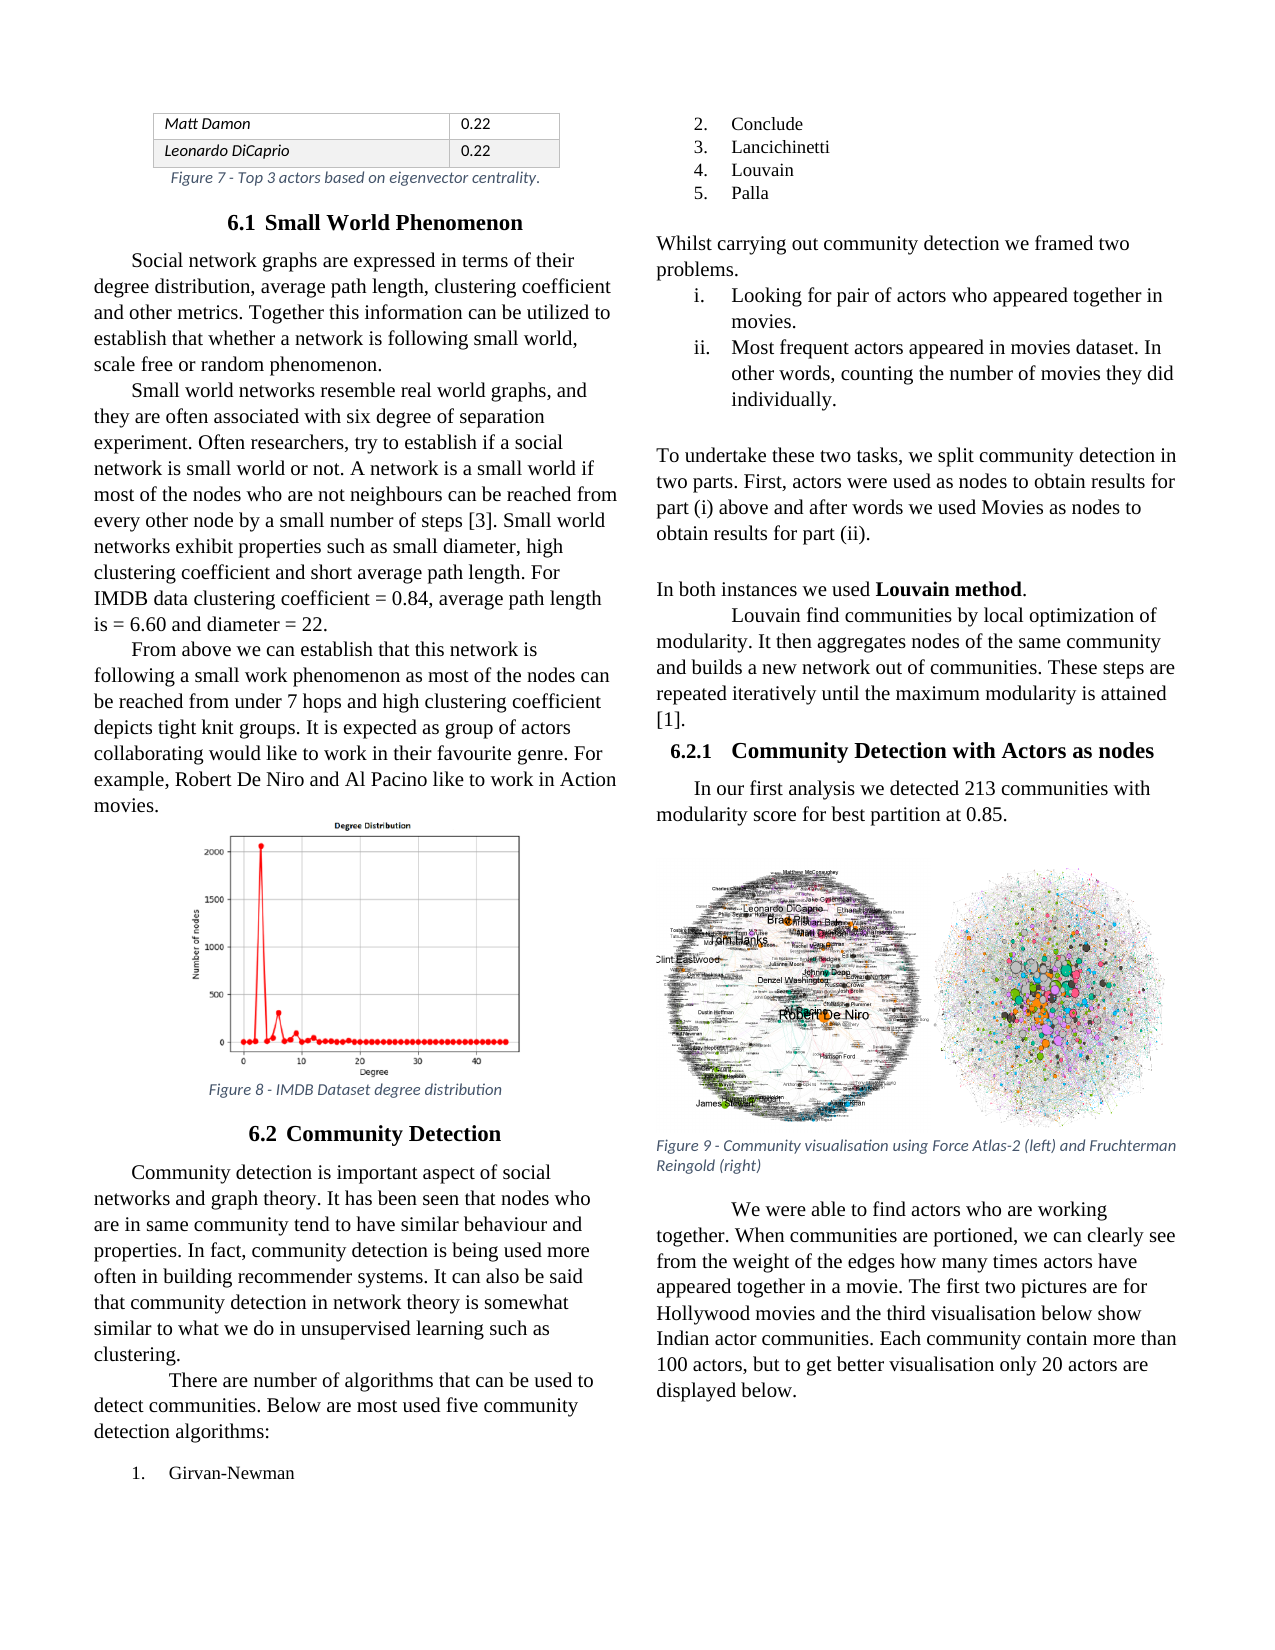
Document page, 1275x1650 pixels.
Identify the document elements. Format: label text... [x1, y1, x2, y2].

table_cell 0.22 [450, 140, 559, 167]
picture [187, 818, 525, 1078]
list Most frequent actors appeared in movies dataset. In other words, counting the number of movies they did individually. [694, 335, 1181, 411]
text We were able to find actors who are working together. When communities are portioned, we can clearly see from the weight of the edges how many times actors have appeared together in a movie. The first two pictures are for Hollywood movies and the third visualisation below show Indian actor communities. Each community contain more than 100 actors, but to get better visualisation only 20 actors are displayed below. [656, 1197, 1181, 1402]
subtitle Small World Phenomenon [131, 209, 619, 235]
text Whilst carrying out community detection we framed two problems. [656, 231, 1181, 281]
list Girvan-Newman [131, 1462, 619, 1483]
text From above we can establish that this network is following a small work phenomenon as most of the nodes can be reached from under 7 hops and high clustering coefficient depicts tight knit groups. It is expected as group of actors collaborating would like to work in their favourite genre. For example, Robert De Niro and Al Pacino like to work in Action movies. [94, 637, 619, 817]
table_cell Leonardo DiCaprio [154, 140, 449, 167]
subtitle Community Detection [131, 1121, 619, 1147]
text Community detection is important aspect of social networks and graph theory. It has been seen that nodes who are in same community tend to have similar behaviour and properties. In fact, community detection is being used more often in building recommender systems. It can also be said that community detection in network theory is somewhat similar to what we do in unsupervised learning such as clustering. There are number of algorithms that can be used to detect communities. Below are most used five community detection algorithms: [94, 1160, 619, 1443]
text In both instances we used Louvain method. [656, 577, 1181, 601]
text Small world networks resemble real world graphs, and they are often associated with six degree of separation experiment. Often researchers, try to establish if a social network is small world or not. A network is a small world if most of the nodes who are not neighbours can be reached from every other node by a small number of steps . Small world networks exhibit properties such as small diameter, high clustering coefficient and short average path length. For IMDB data clustering coefficient = 0.84, average path length is = 6.60 and diameter = 22. [94, 378, 619, 636]
list Conclude [694, 112, 1181, 134]
list Looking for pair of actors who appeared together in movies. [694, 283, 1181, 333]
table_cell Matt Damon [154, 114, 449, 139]
list Lancichinetti [694, 136, 1181, 157]
text Figure 9 - Community visualisation using Force Atlas-2 (left) and Fruchterman Reingold (right) [656, 1135, 1181, 1176]
text Social network graphs are expressed in terms of their degree distribution, average path length, clustering coefficient and other metrics. Together this information can be utilized to establish that whether a network is following small world, scale free or random phenomenon. [94, 248, 619, 376]
subtitle Community Detection with Actors as nodes [694, 737, 1181, 763]
text To undertake these two tasks, we split community detection in two parts. First, actors were used as nodes to obtain results for part (i) above and after words we used Movies as nodes to obtain results for part (ii). [656, 443, 1181, 545]
text Figure 7 - Top 3 actors based on eigenvector centrality. [94, 168, 619, 188]
list Louvain [694, 159, 1181, 181]
text In our first analysis we detected 213 communities with modularity score for best partition at 0.85. [656, 776, 1181, 826]
text Louvain find communities by local optimization of modularity. It then aggregates nodes of the same community and builds a new network out of communities. These steps are repeated iteratively until the maximum modularity is attained . [656, 603, 1181, 731]
table_cell 0.22 [450, 114, 559, 139]
text Figure 8 - IMDB Dataset degree distribution [94, 1079, 619, 1100]
list Palla [694, 182, 1181, 204]
picture [656, 858, 1169, 1133]
